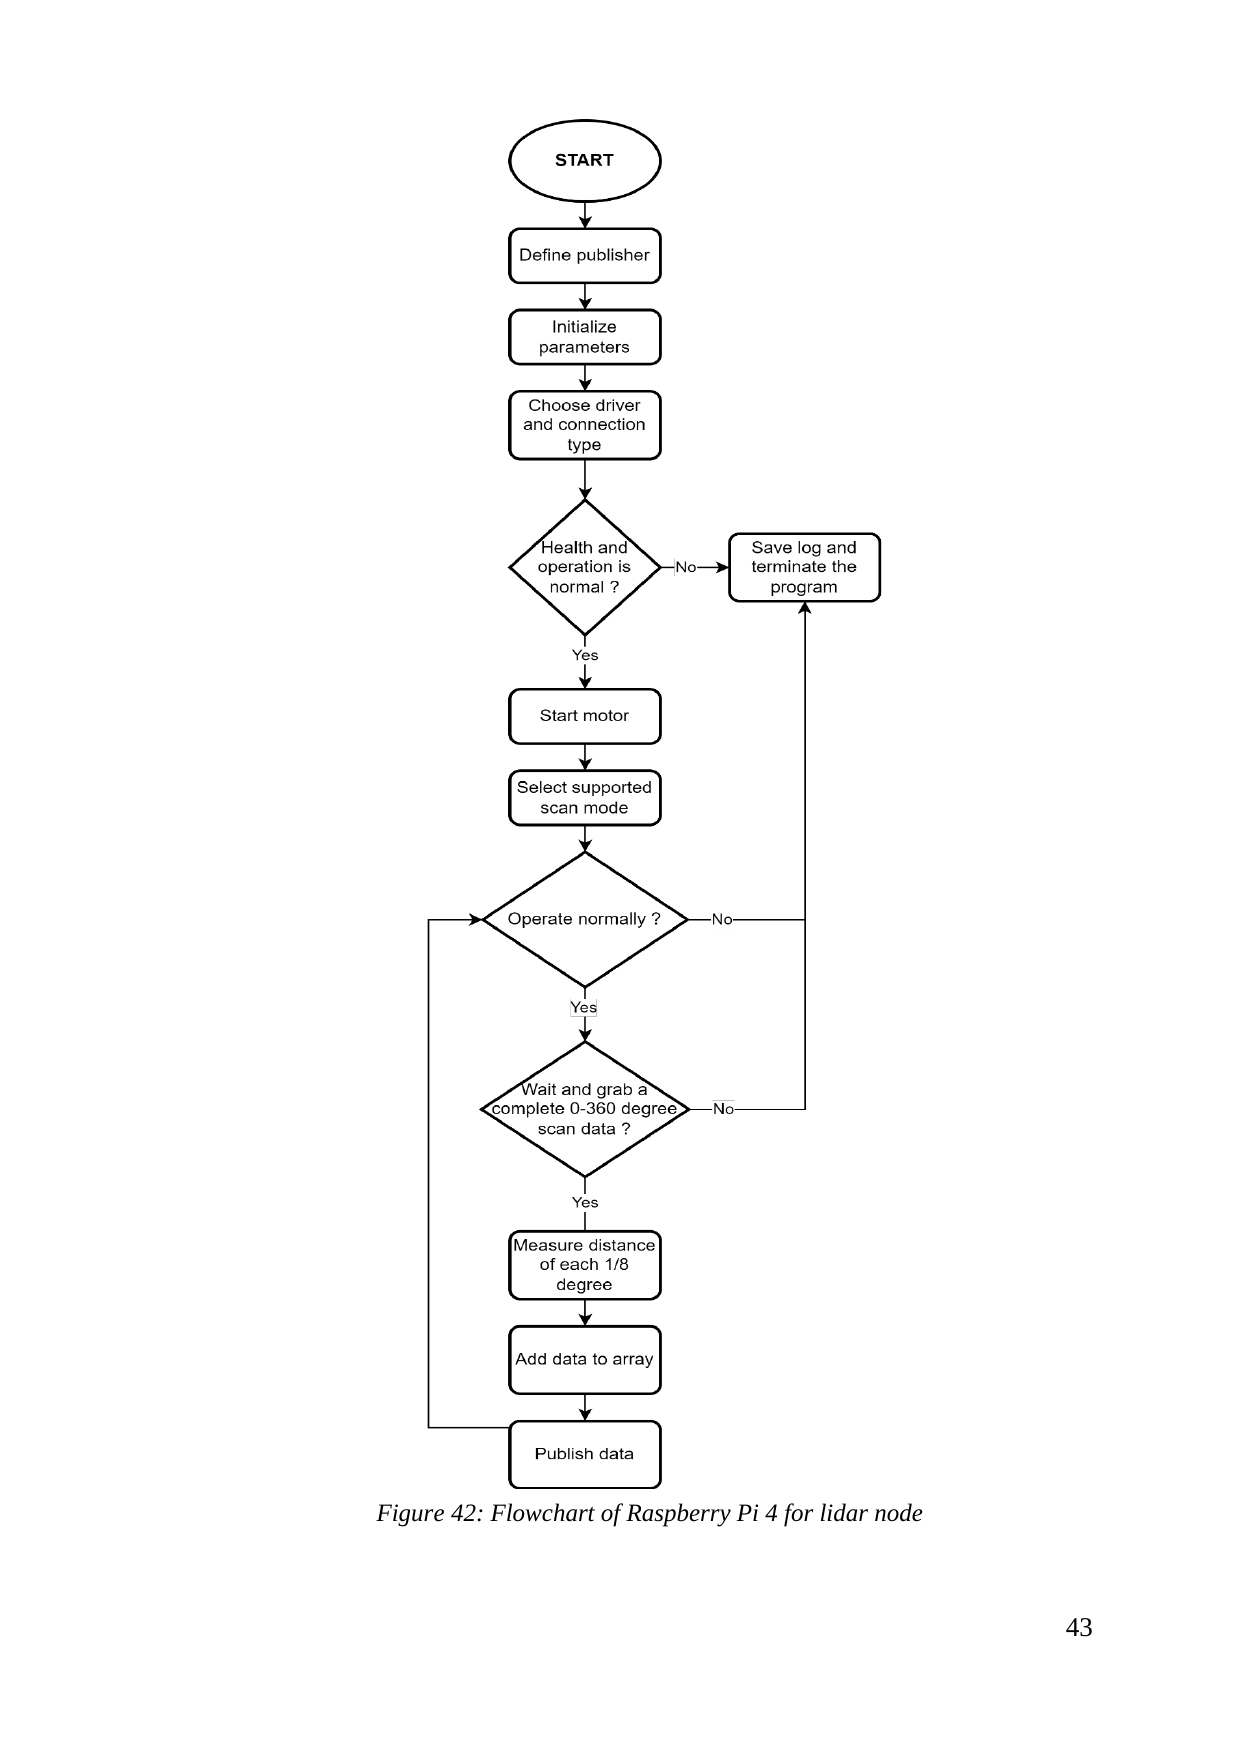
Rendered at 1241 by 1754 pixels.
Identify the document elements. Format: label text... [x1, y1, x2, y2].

text Figure 42: Flowchart of Raspberry Pi 4 for lidar node [207, 1498, 1092, 1527]
picture [417, 118, 882, 1489]
